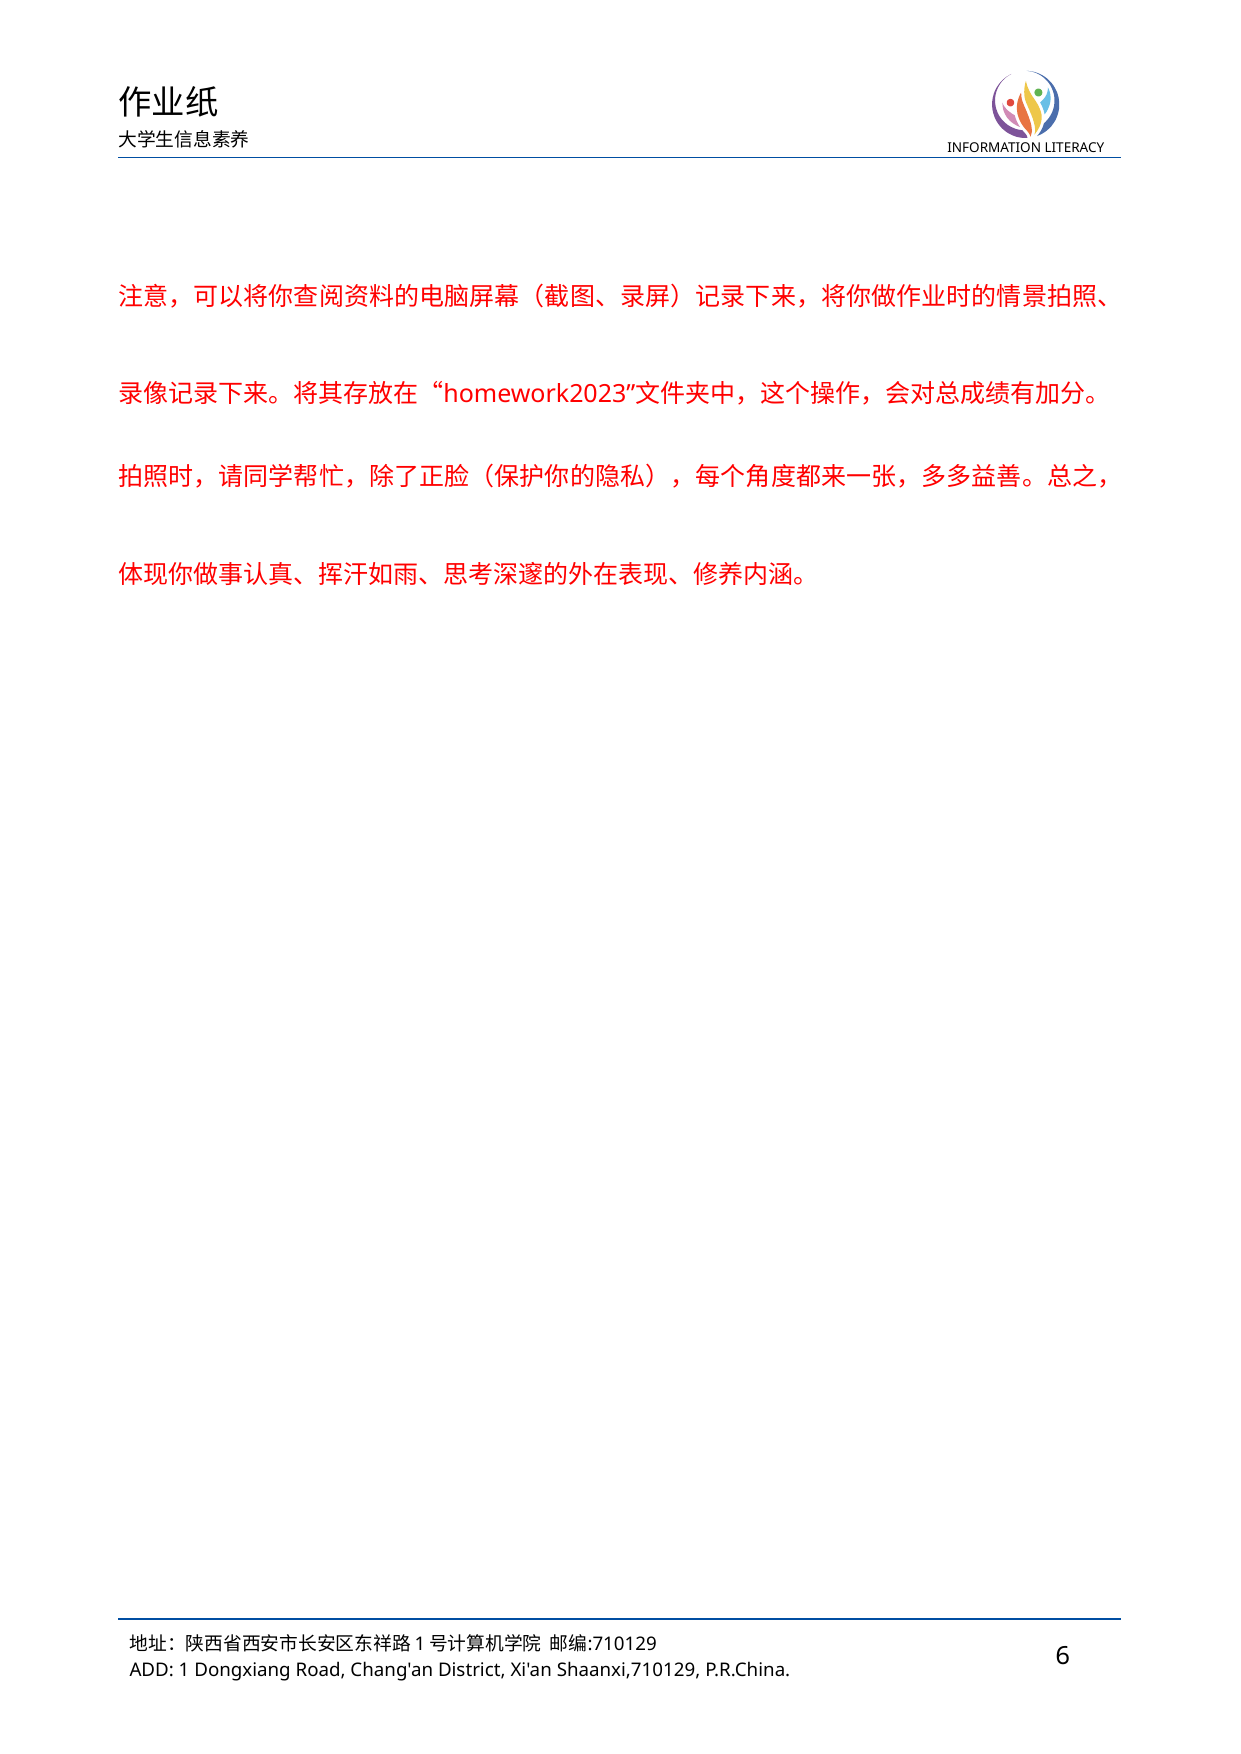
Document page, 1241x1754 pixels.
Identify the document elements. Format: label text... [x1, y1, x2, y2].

text 拍照时，请同学帮忙，除了正脸（保护你的隐私），每个角度都来一张，多多益善。总之，体现你做事认真、挥汗如雨、思考深邃的外在表现、修养内涵。 [118, 442, 1122, 605]
text 注意，可以将你查阅资料的电脑屏幕（截图、录屏）记录下来，将你做作业时的情景拍照、录像记录下来。将其存放在“homework2023”文件夹中，这个操作，会对总成绩有加分。 [118, 262, 1122, 424]
